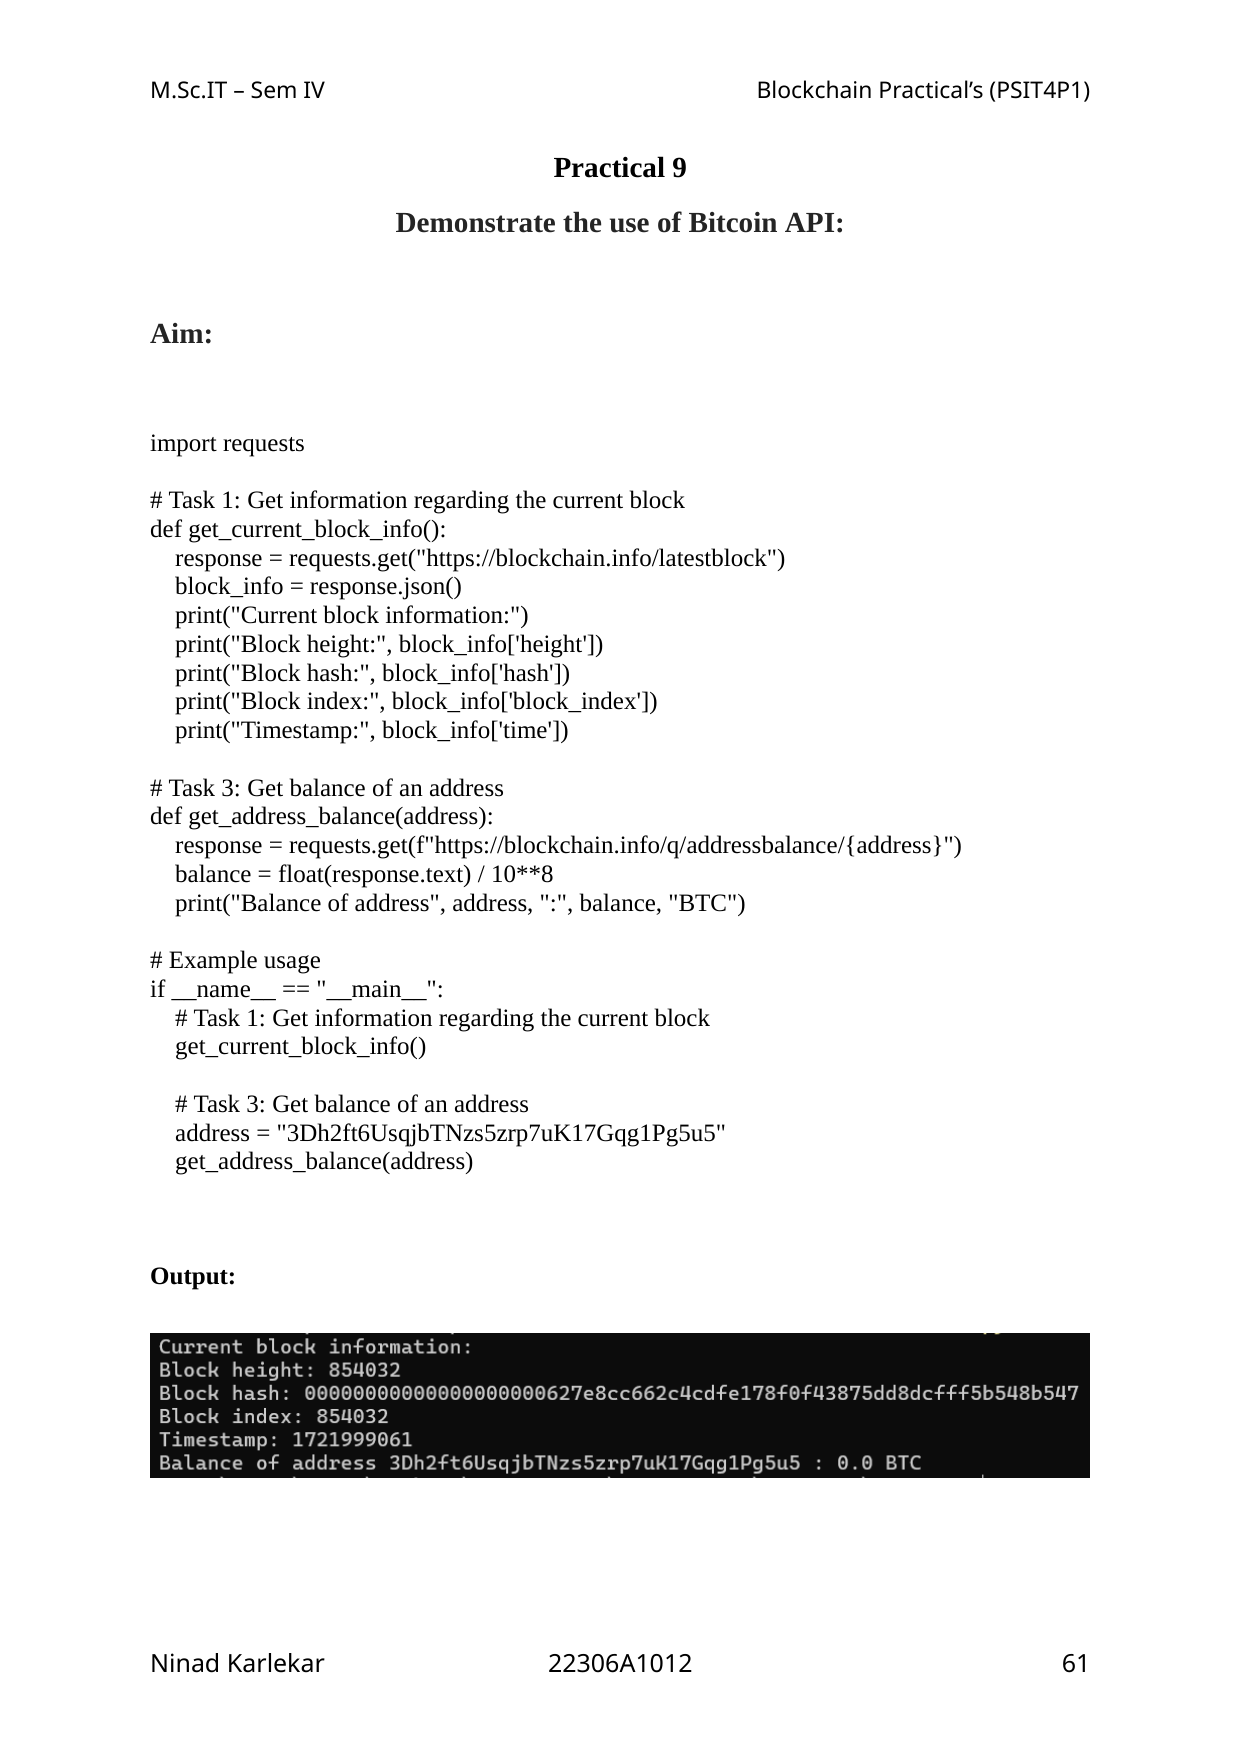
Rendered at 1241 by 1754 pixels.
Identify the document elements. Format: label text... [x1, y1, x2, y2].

text print("Block hash:", block_info['hash']) [150, 658, 1090, 686]
text Practical 9 [150, 150, 1090, 183]
text # Task 1: Get information regarding the current block [150, 485, 1090, 514]
text import requests [150, 428, 1090, 456]
text response = requests.get("https://blockchain.info/latestblock") [150, 543, 1090, 571]
picture [150, 1333, 1090, 1478]
text print("Balance of address", address, ":", balance, "BTC") [150, 888, 1090, 916]
text # Task 3: Get balance of an address [150, 773, 1090, 801]
text get_current_block_info() [150, 1031, 1090, 1060]
text block_info = response.json() [150, 571, 1090, 600]
text print("Current block information:") [150, 600, 1090, 629]
text Output: [150, 1261, 1090, 1290]
text # Example usage [150, 945, 1090, 974]
text Demonstrate the use of Bitcoin API: [150, 206, 1090, 239]
text # Task 1: Get information regarding the current block [150, 1003, 1090, 1031]
text balance = float(response.text) / 10**8 [150, 859, 1090, 888]
text Aim: [150, 317, 1090, 350]
text print("Block index:", block_info['block_index']) [150, 686, 1090, 715]
text def get_current_block_info(): [150, 514, 1090, 543]
text print("Timestamp:", block_info['time']) [150, 715, 1090, 744]
text print("Block height:", block_info['height']) [150, 629, 1090, 658]
text def get_address_balance(address): [150, 801, 1090, 830]
text address = "3Dh2ft6UsqjbTNzs5zrp7uK17Gqg1Pg5u5" [150, 1118, 1090, 1146]
text if __name__ == "__main__": [150, 974, 1090, 1003]
text get_address_balance(address) [150, 1146, 1090, 1175]
text # Task 3: Get balance of an address [150, 1089, 1090, 1118]
text response = requests.get(f"https://blockchain.info/q/addressbalance/{address}") [150, 830, 1090, 859]
